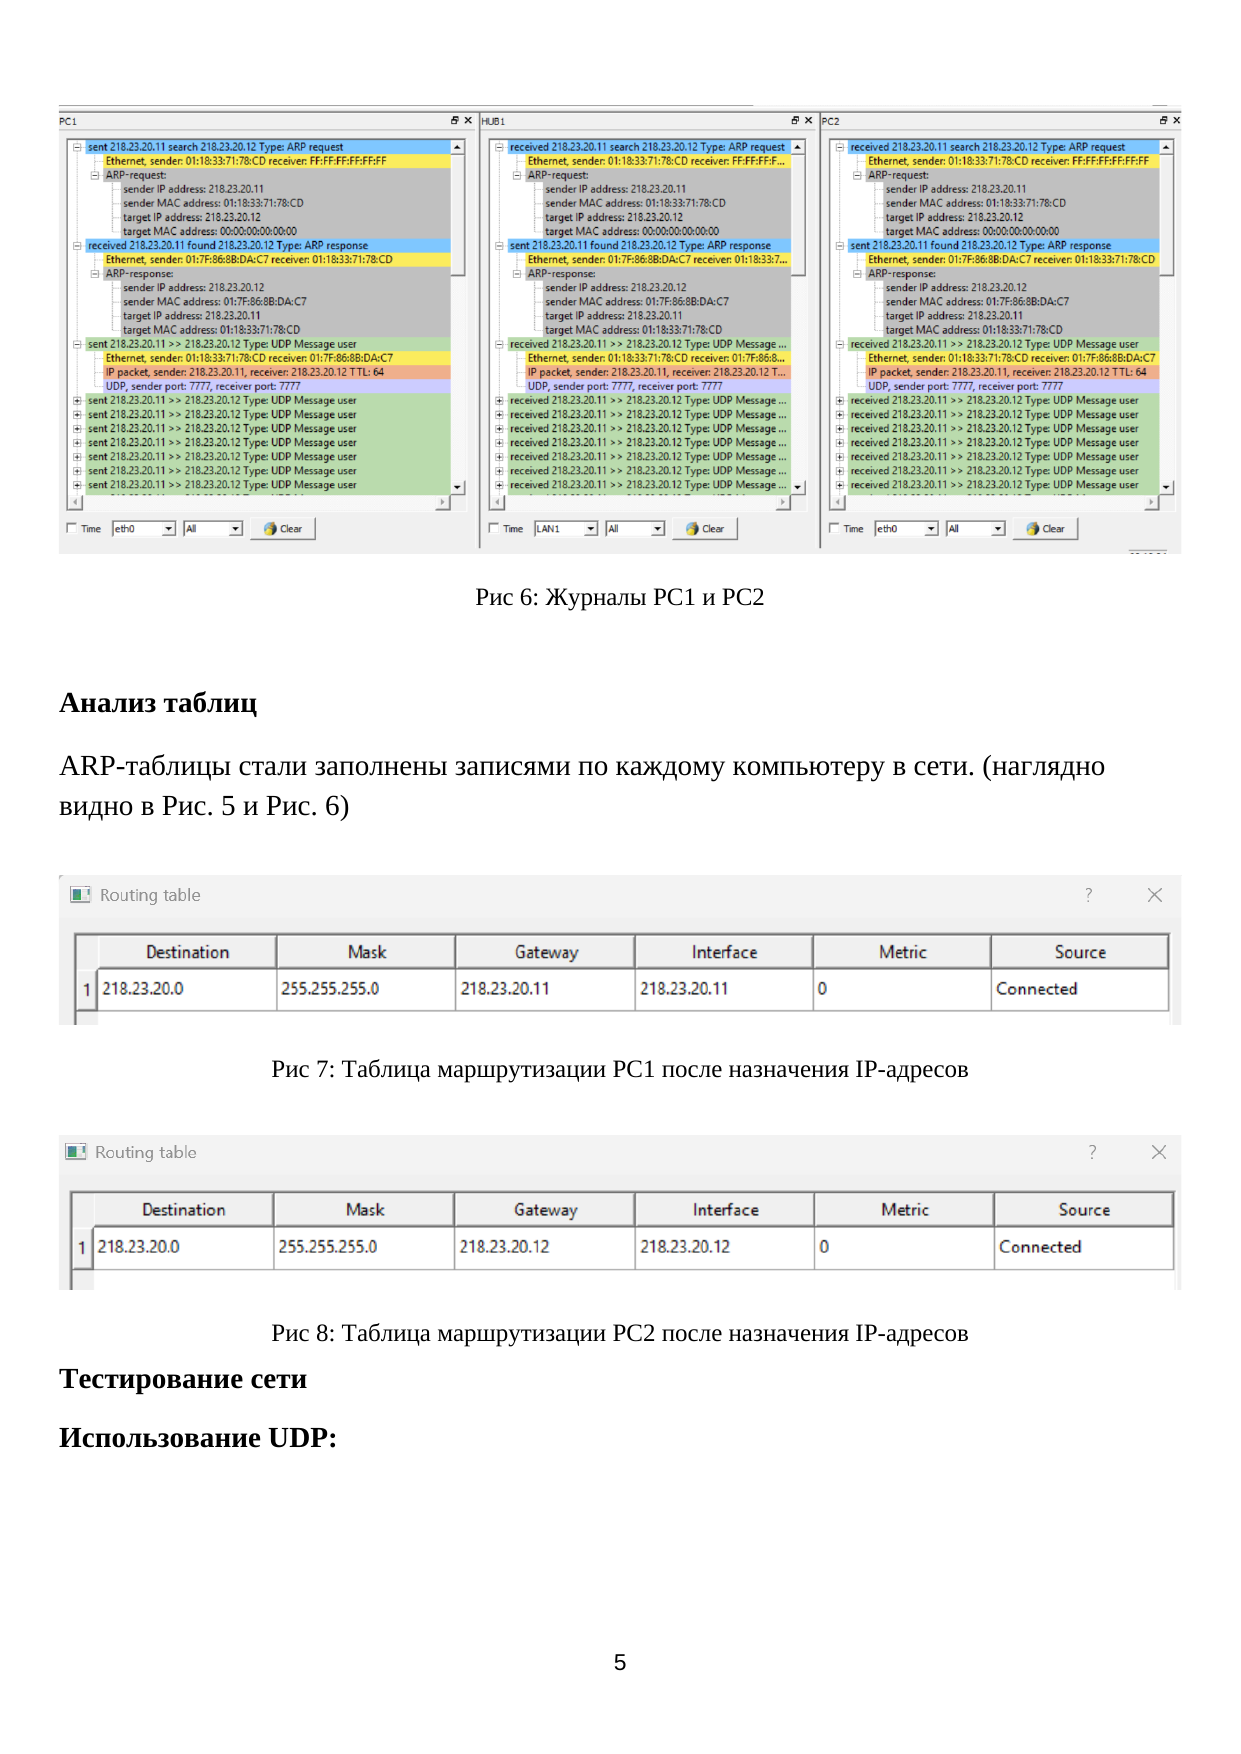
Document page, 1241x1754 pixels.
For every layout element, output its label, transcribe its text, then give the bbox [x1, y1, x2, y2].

text ARP-таблицы стали заполнены записями по каждому компьютеру в сети. (наглядно видно в Рис. 5 и Рис. 6) [59, 748, 1181, 822]
picture [58, 875, 1182, 1025]
picture [58, 105, 1182, 554]
picture [58, 1135, 1182, 1290]
subtitle Тестирование сети [59, 1361, 1181, 1395]
text Рис 6: Журналы PC1 и PC2 [59, 582, 1181, 611]
text Рис 7: Таблица маршрутизации PC1 после назначения IP-адресов [59, 1054, 1181, 1082]
text Использование UDP: [59, 1421, 1181, 1454]
text Рис 8: Таблица маршрутизации PC2 после назначения IP-адресов [59, 1318, 1181, 1347]
subtitle Анализ таблиц [59, 685, 1181, 718]
